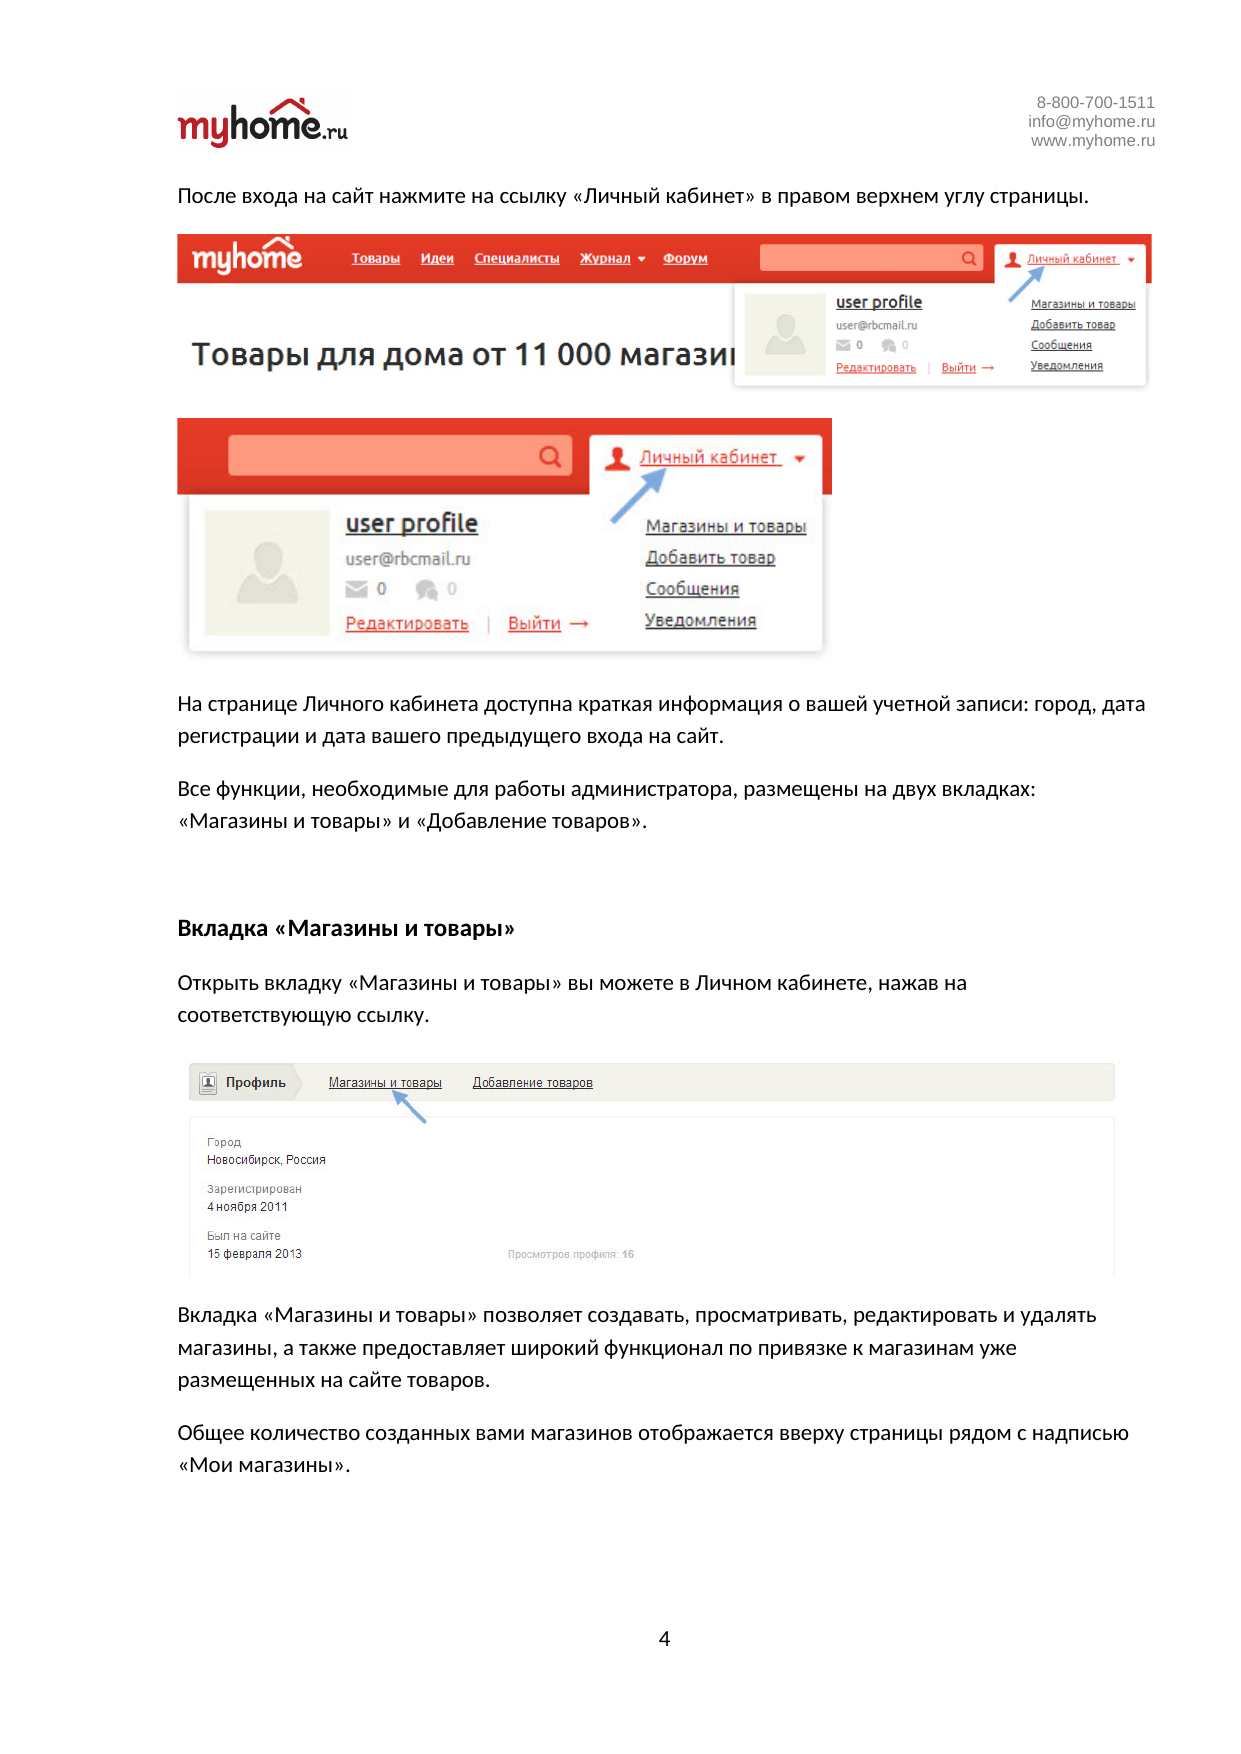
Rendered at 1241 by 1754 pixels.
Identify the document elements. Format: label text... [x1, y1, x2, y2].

text Вкладка «Магазины и товары» [177, 912, 1152, 943]
picture [177, 1053, 1152, 1276]
text Все функции, необходимые для работы администратора, размещены на двух вкладках: «Магазины и товары» и «Добавление товаров». [177, 774, 1152, 834]
text Вкладка «Магазины и товары» позволяет создавать, просматривать, редактировать и удалять магазины, а также предоставляет широкий функционал по привязке к магазинам уже размещенных на сайте товаров. [177, 1300, 1152, 1393]
text После входа на сайт нажмите на ссылку «Личный кабинет» в правом верхнем углу страницы. [177, 181, 1152, 209]
text На странице Личного кабинета доступна краткая информация о вашей учетной записи: город, дата регистрации и дата вашего предыдущего входа на сайт. [177, 689, 1152, 749]
text Общее количество созданных вами магазинов отображается вверху страницы рядом с надписью «Мои магазины». [177, 1418, 1152, 1478]
picture [177, 234, 1152, 394]
picture [177, 418, 832, 664]
text Открыть вкладку «Магазины и товары» вы можете в Личном кабинете, нажав на соответствующую ссылку. [177, 968, 1152, 1028]
picture [172, 92, 353, 153]
